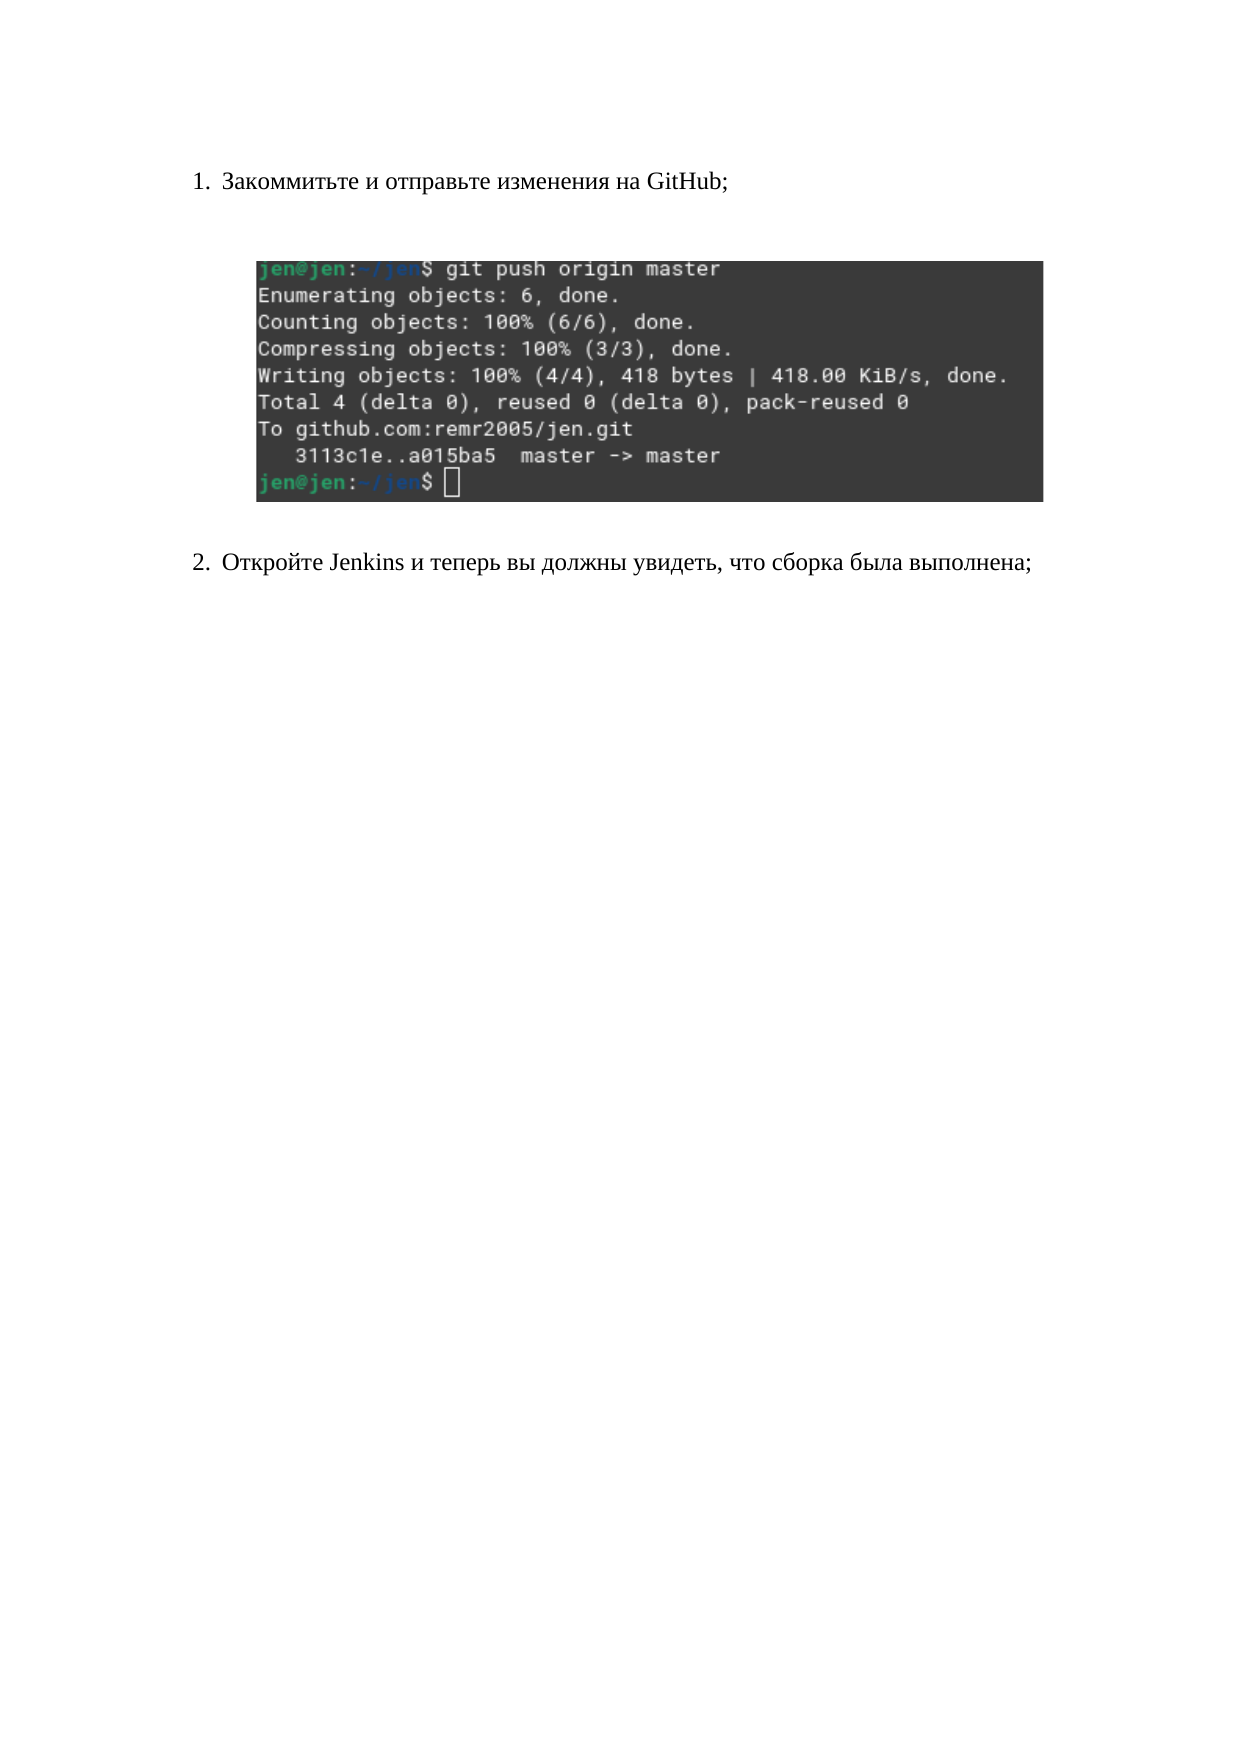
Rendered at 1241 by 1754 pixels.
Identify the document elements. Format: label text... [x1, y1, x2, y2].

list Закоммитьте и отправьте изменения на GitHub; [192, 166, 1152, 194]
picture [255, 261, 1044, 502]
list Откройте Jenkins и теперь вы должны увидеть, что сборка была выполнена; [192, 547, 1152, 575]
